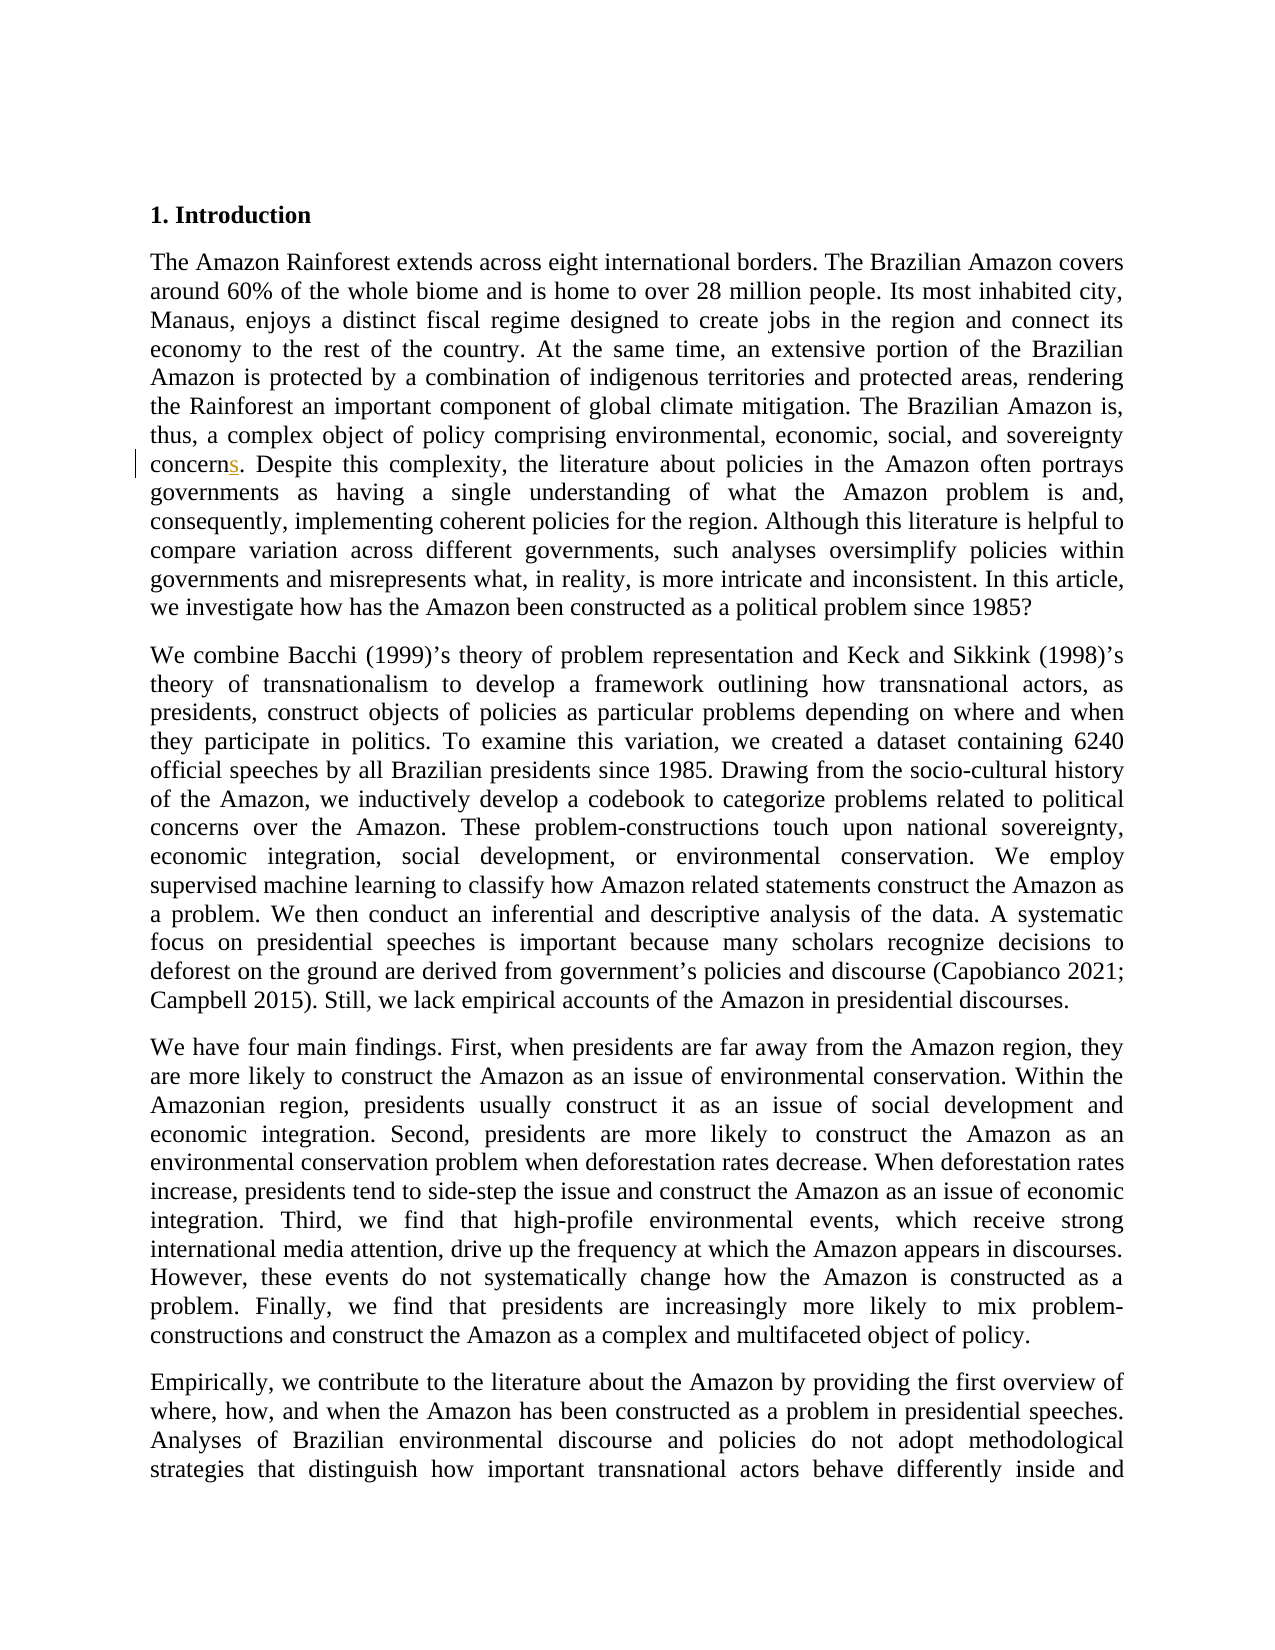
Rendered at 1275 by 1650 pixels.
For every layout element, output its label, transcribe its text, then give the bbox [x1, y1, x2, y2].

text The Amazon Rainforest extends across eight international borders. The Brazilian Amazon covers around 60% of the whole biome and is home to over 28 million people. Its most inhabited city, Manaus, enjoys a distinct fiscal regime designed to create jobs in the region and connect its economy to the rest of the country. At the same time, an extensive portion of the Brazilian Amazon is protected by a combination of indigenous territories and protected areas, rendering the Rainforest an important component of global climate mitigation. The Brazilian Amazon is, thus, a complex object of policy comprising environmental, economic, social, and sovereignty concern. Despite this complexity, the literature about policies in the Amazon often portrays governments as having a single understanding of what the Amazon problem is and, consequently, implementing coherent policies for the region. Although this literature is helpful to compare variation across different governments, such analyses oversimplify policies within governments and misrepresents what, in reality, is more intricate and inconsistent. In this article, we investigate how has the Amazon been constructed as a political problem since 1985? [150, 247, 1125, 621]
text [150, 1367, 1125, 1482]
text We combine Bacchi (1999)’s theory of problem representation and Keck and Sikkink (1998)’s theory of transnationalism to develop a framework outlining how transnational actors, as presidents, construct objects of policies as particular problems depending on where and when they participate in politics. To examine this variation, we created a dataset containing 6240 official speeches by all Brazilian presidents since 1985. Drawing from the socio-cultural history of the Amazon, we inductively develop a codebook to categorize problems related to political concerns over the Amazon. These problem-constructions touch upon national sovereignty, economic integration, social development, or environmental conservation. We employ supervised machine learning to classify how Amazon related statements construct the Amazon as a problem. We then conduct an inferential and descriptive analysis of the data. A systematic focus on presidential speeches is important because many scholars recognize decisions to deforest on the ground are derived from government’s policies and discourse (Capobianco 2021; Campbell 2015). Still, we lack empirical accounts of the Amazon in presidential discourses. [150, 640, 1125, 1014]
text We have four main findings. First, when presidents are far away from the Amazon region, they are more likely to construct the Amazon as an issue of environmental conservation. Within the Amazonian region, presidents usually construct it as an issue of social development and economic integration. Second, presidents are more likely to construct the Amazon as an environmental conservation problem when deforestation rates decrease. When deforestation rates increase, presidents tend to side-step the issue and construct the Amazon as an issue of economic integration. Third, we find that high-profile environmental events, which receive strong international media attention, drive up the frequency at which the Amazon appears in discourses. However, these events do not systematically change how the Amazon is constructed as a problem. Finally, we find that presidents are increasingly more likely to mix problem-constructions and construct the Amazon as a complex and multifaceted object of policy. [150, 1032, 1125, 1349]
subtitle 1. Introduction [150, 200, 1125, 229]
